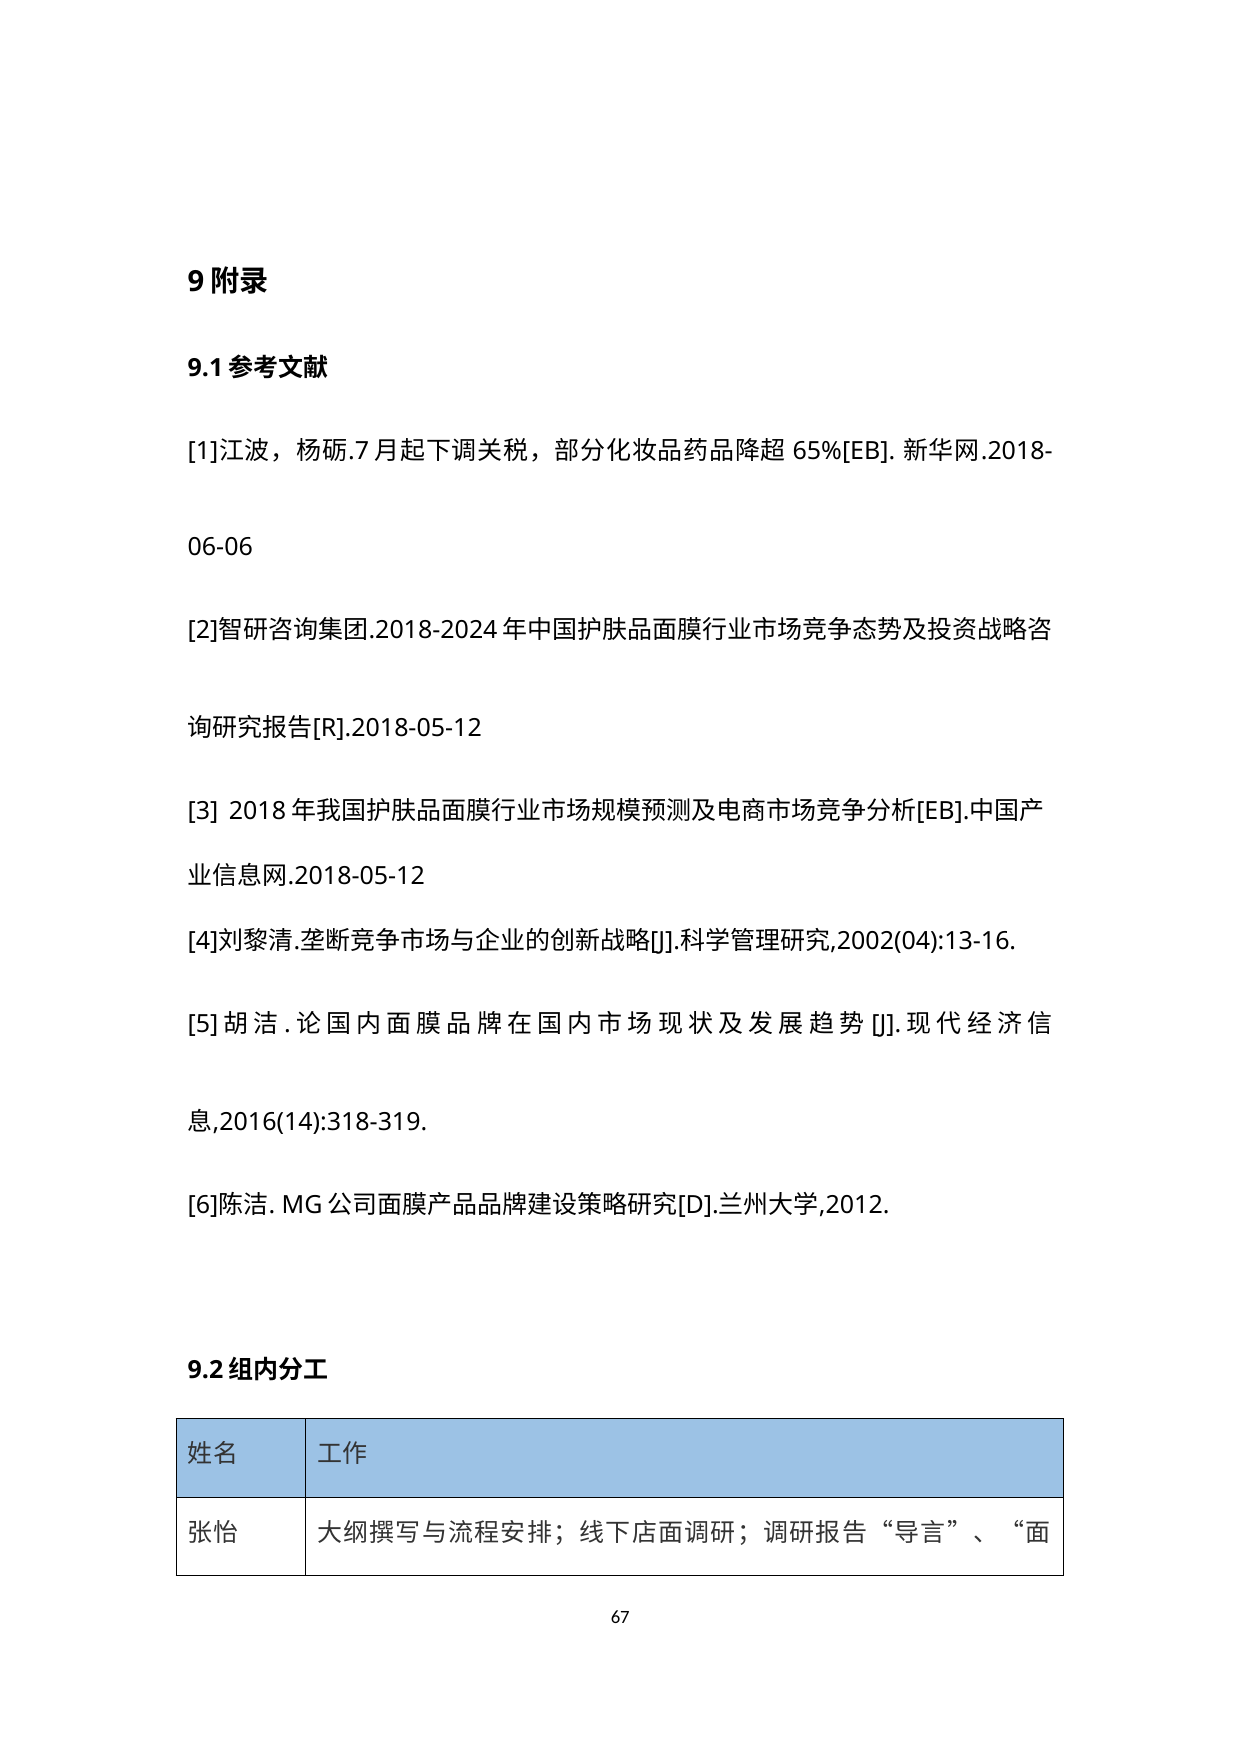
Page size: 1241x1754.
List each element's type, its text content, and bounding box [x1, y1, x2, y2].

text [4]刘黎清.垄断竞争市场与企业的创新战略[J].科学管理研究,2002(04):13-16. [187, 906, 1053, 971]
text 9.1参考文献 [187, 333, 1053, 398]
text [2]智研咨询集团.2018-2024年中国护肤品面膜行业市场竞争态势及投资战略咨询研究报告[R].2018-05-12 [187, 596, 1053, 758]
text 9.2组内分工 [187, 1335, 1053, 1400]
text [5]胡洁.论国内面膜品牌在国内市场现状及发展趋势[J].现代经济信息,2016(14):318-319. [187, 989, 1053, 1152]
text [6]陈洁. MG公司面膜产品品牌建设策略研究[D].兰州大学,2012. [187, 1170, 1053, 1235]
list 9附录 [187, 247, 1053, 312]
table_header 姓名 [177, 1419, 305, 1497]
table_header 工作 [306, 1419, 1063, 1497]
subtitle [3] 2018年我国护肤品面膜行业市场规模预测及电商市场竞争分析[EB].中国产业信息网.2018-05-12 [187, 776, 1053, 906]
text [1]江波，杨砺.7月起下调关税，部分化妆品药品降超65%[EB]. 新华网.2018-06-06 [187, 416, 1053, 578]
table_cell 张怡 [177, 1498, 305, 1575]
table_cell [306, 1498, 1063, 1575]
